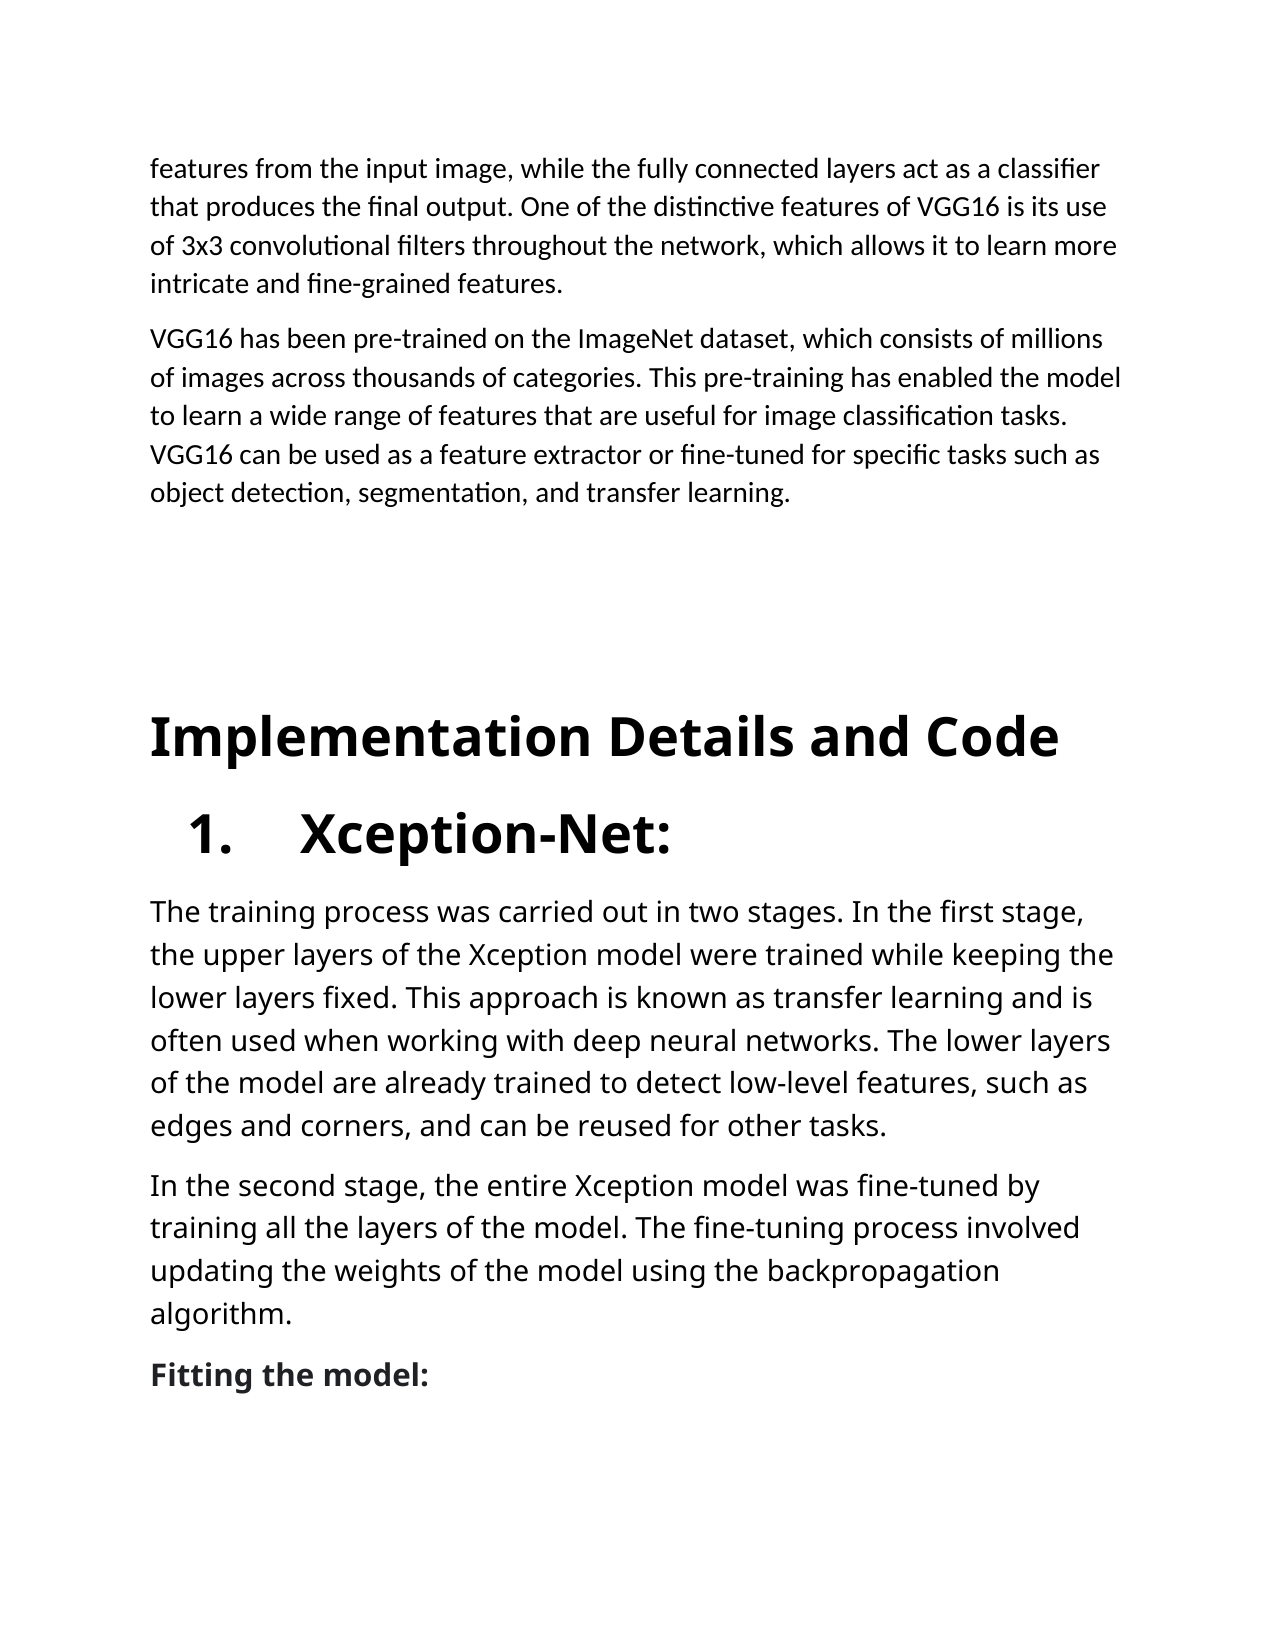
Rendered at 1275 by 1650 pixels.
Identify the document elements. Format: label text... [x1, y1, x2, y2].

text Implementation Details and Code [150, 699, 1125, 773]
text VGG16 has been pre-trained on the ImageNet dataset, which consists of millions of images across thousands of categories. This pre-training has enabled the model to learn a wide range of features that are useful for image classification tasks. VGG16 can be used as a feature extractor or fine-tuned for specific tasks such as object detection, segmentation, and transfer learning. [150, 320, 1125, 510]
text Fitting the model: [150, 1353, 1125, 1396]
text In the second stage, the entire Xception model was fine-tuned by training all the layers of the model. The fine-tuning process involved updating the weights of the model using the backpropagation algorithm. [150, 1165, 1125, 1333]
text The training process was carried out in two stages. In the first stage, the upper layers of the Xception model were trained while keeping the lower layers fixed. This approach is known as transfer learning and is often used when working with deep neural networks. The lower layers of the model are already trained to detect low-level features, such as edges and corners, and can be reused for other tasks. [150, 891, 1125, 1145]
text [150, 150, 1125, 301]
list Xception-Net: [187, 795, 1125, 869]
